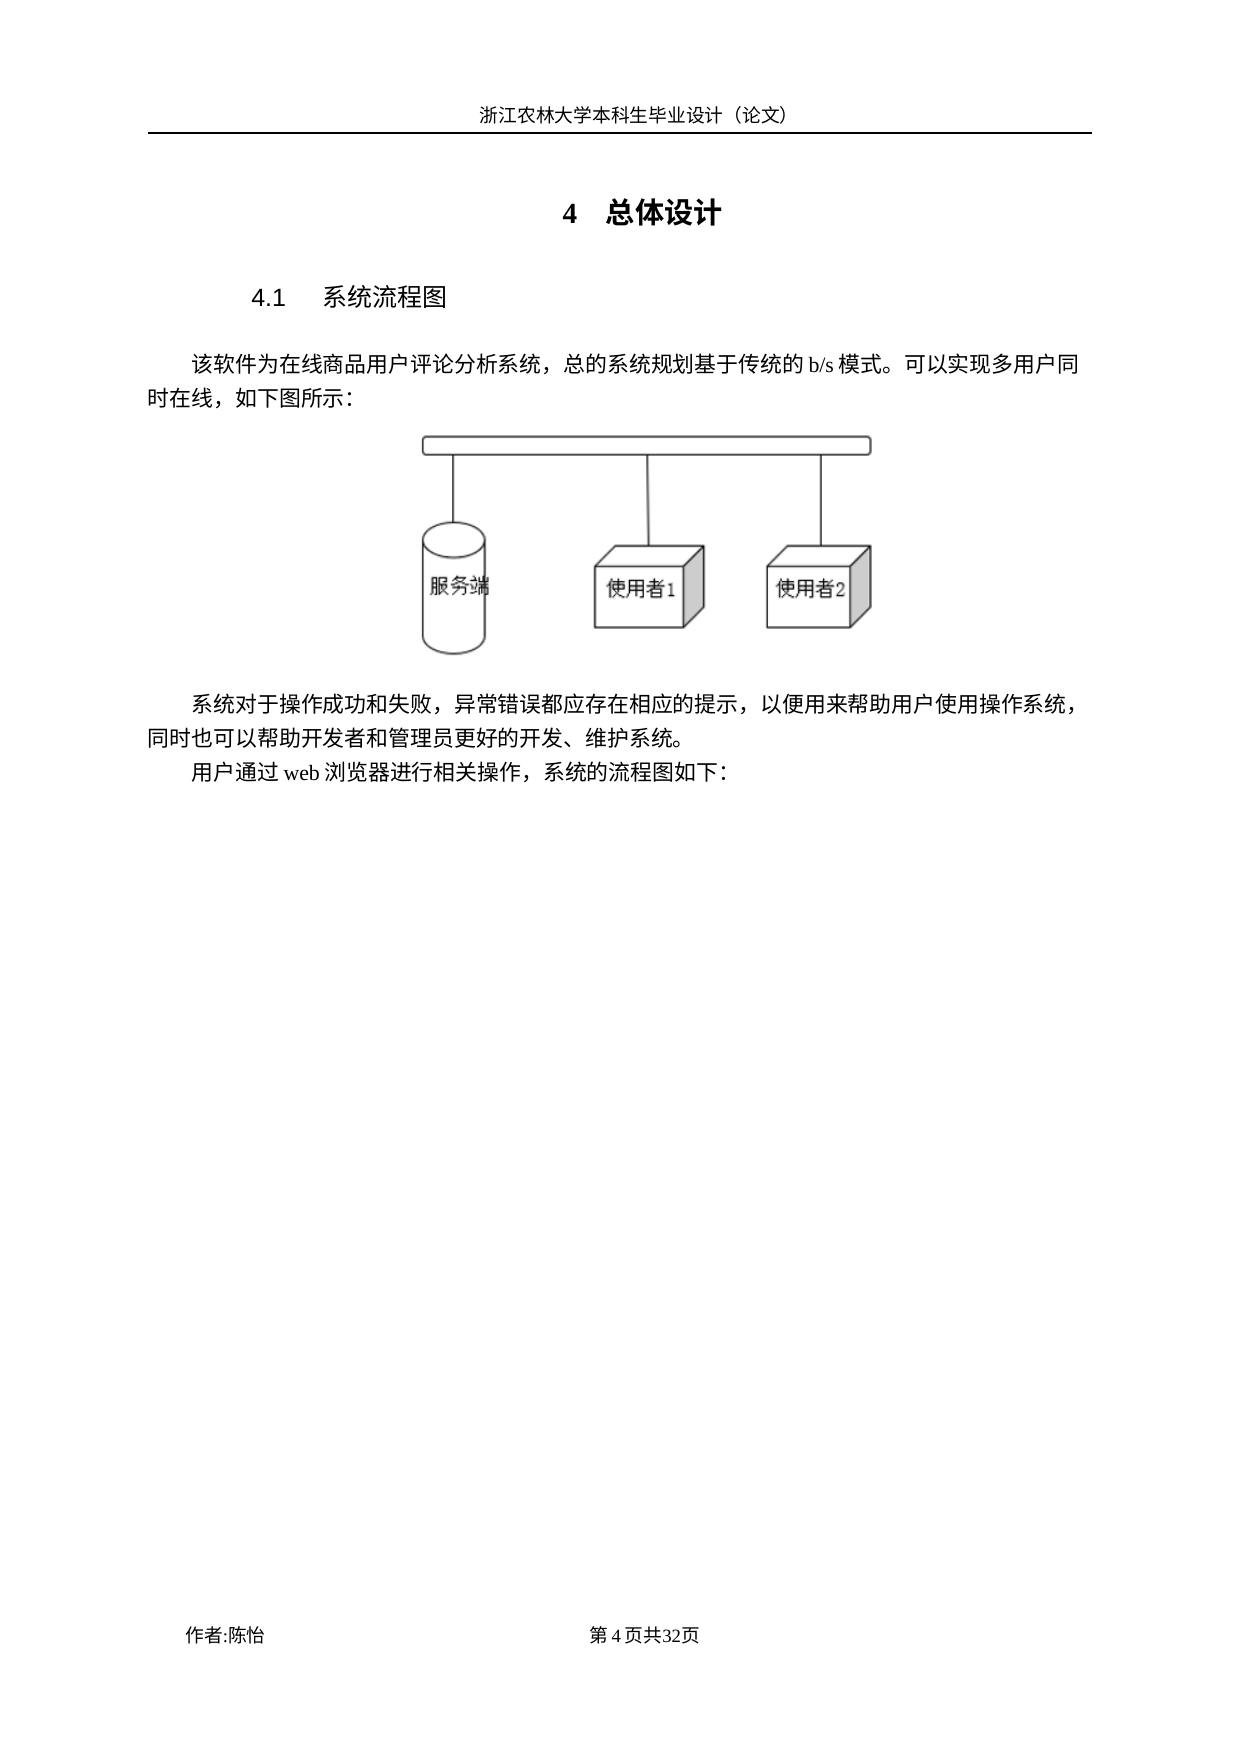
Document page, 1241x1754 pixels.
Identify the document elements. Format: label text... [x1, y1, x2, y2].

text 用户通过web浏览器进行相关操作，系统的流程图如下： [148, 754, 1092, 788]
subtitle 总体设计 [192, 176, 1092, 244]
text 该软件为在线商品用户评论分析系统，总的系统规划基于传统的b/s模式。可以实现多用户同时在线，如下图所示： [148, 346, 1092, 414]
picture [382, 414, 902, 669]
text 系统对于操作成功和失败，异常错误都应存在相应的提示，以便用来帮助用户使用操作系统，同时也可以帮助开发者和管理员更好的开发、维护系统。 [148, 686, 1092, 754]
subtitle 系统流程图 [251, 261, 1092, 329]
